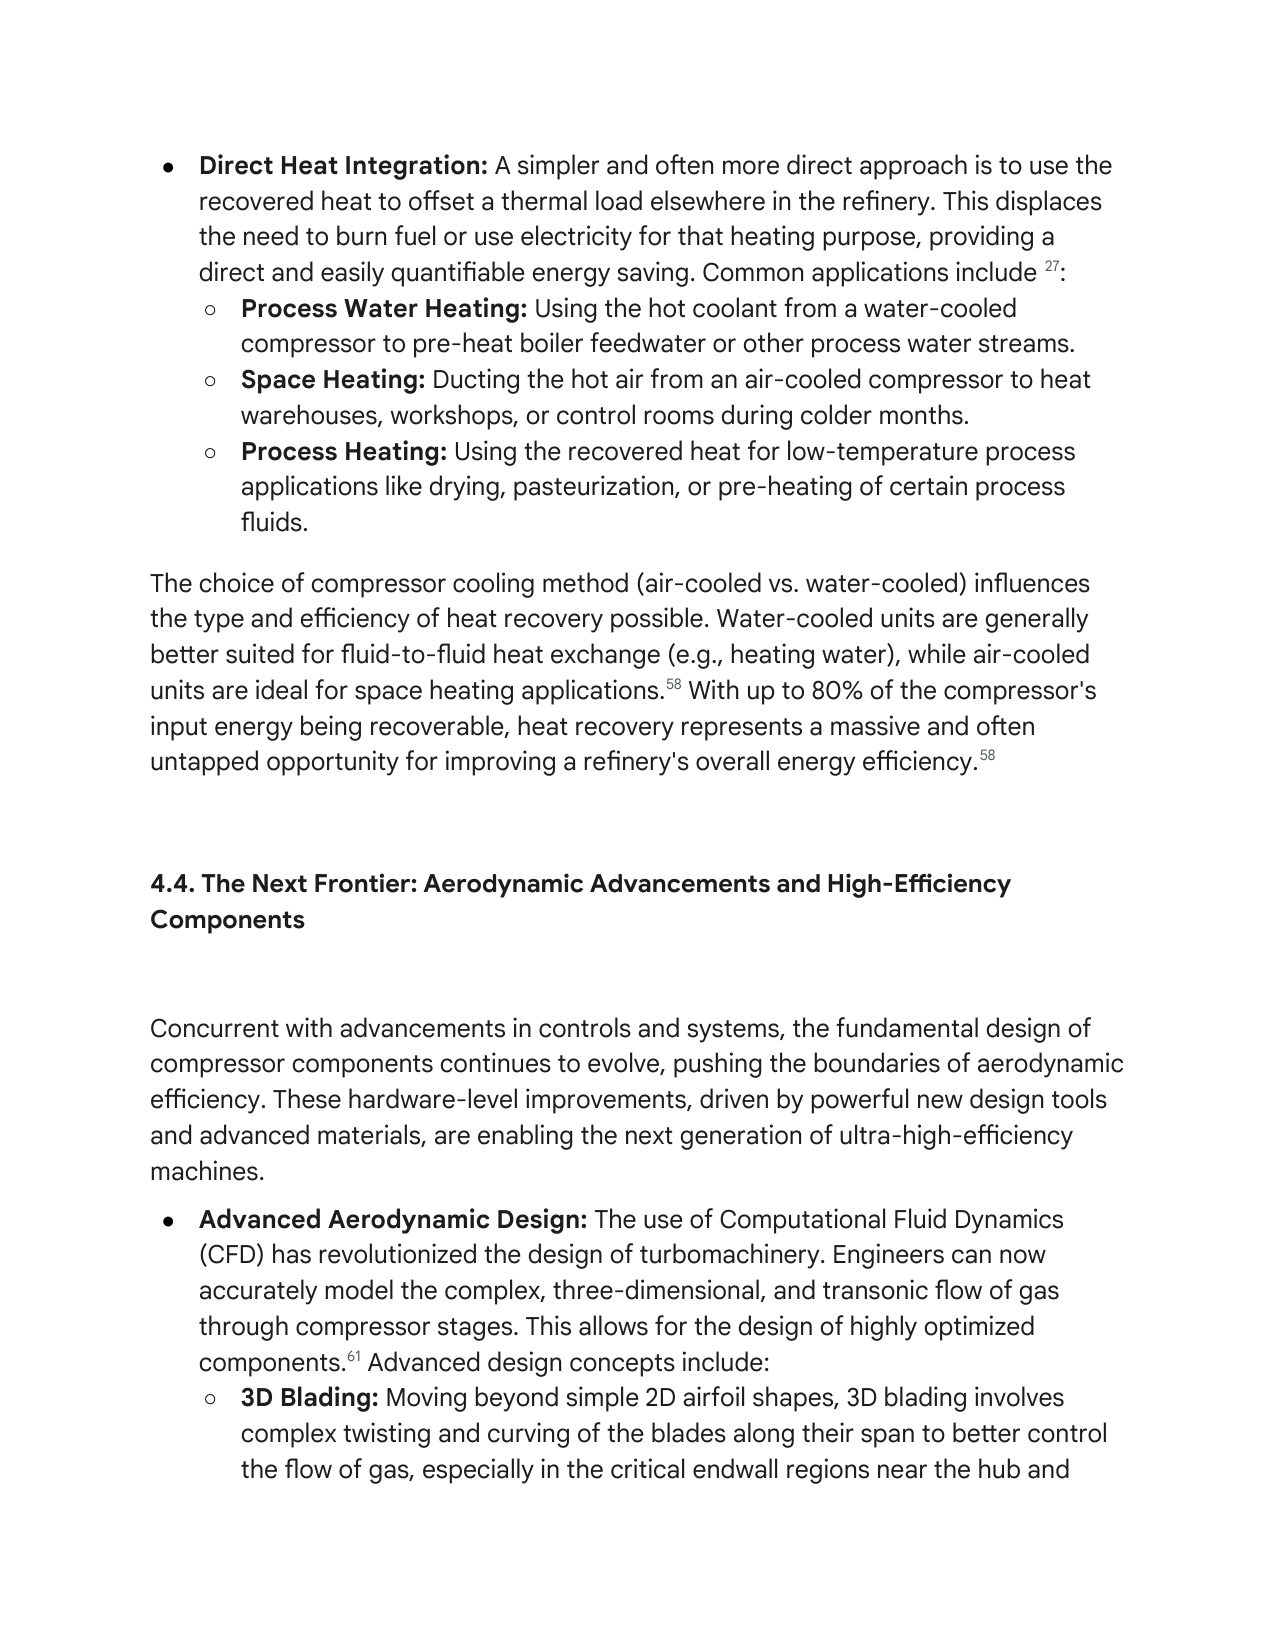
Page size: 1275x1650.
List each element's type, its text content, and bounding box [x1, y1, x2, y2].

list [203, 1383, 1125, 1485]
subtitle 4.4. The Next Frontier: Aerodynamic Advancements and High-Efficiency Components [150, 868, 1125, 935]
list Space Heating: Ducting the hot air from an air-cooled compressor to heat warehouses, workshops, or control rooms during colder months. [203, 364, 1125, 431]
list Process Water Heating: Using the hot coolant from a water-cooled compressor to pre-heat boiler feedwater or other process water streams. [203, 293, 1125, 360]
text Concurrent with advancements in controls and systems, the fundamental design of compressor components continues to evolve, pushing the boundaries of aerodynamic efficiency. These hardware-level improvements, driven by powerful new design tools and advanced materials, are enabling the next generation of ultra-high-efficiency machines. [150, 1013, 1125, 1187]
list Direct Heat Integration: A simpler and often more direct approach is to use the recovered heat to offset a thermal load elsewhere in the refinery. This displaces the need to burn fuel or use electricity for that heating purpose, providing a direct and easily quantifiable energy saving. Common applications include 27: [161, 150, 1125, 288]
text The choice of compressor cooling method (air-cooled vs. water-cooled) influences the type and efficiency of heat recovery possible. Water-cooled units are generally better suited for fluid-to-fluid heat exchange (e.g., heating water), while air-cooled units are ideal for space heating applications.58 With up to 80% of the compressor's input energy being recoverable, heat recovery represents a massive and often untapped opportunity for improving a refinery's overall energy efficiency.58 [150, 568, 1125, 778]
list Process Heating: Using the recovered heat for low-temperature process applications like drying, pasteurization, or pre-heating of certain process fluids. [203, 436, 1125, 539]
list Advanced Aerodynamic Design: The use of Computational Fluid Dynamics (CFD) has revolutionized the design of turbomachinery. Engineers can now accurately model the complex, three-dimensional, and transonic flow of gas through compressor stages. This allows for the design of highly optimized components.61 Advanced design concepts include: [161, 1204, 1125, 1378]
